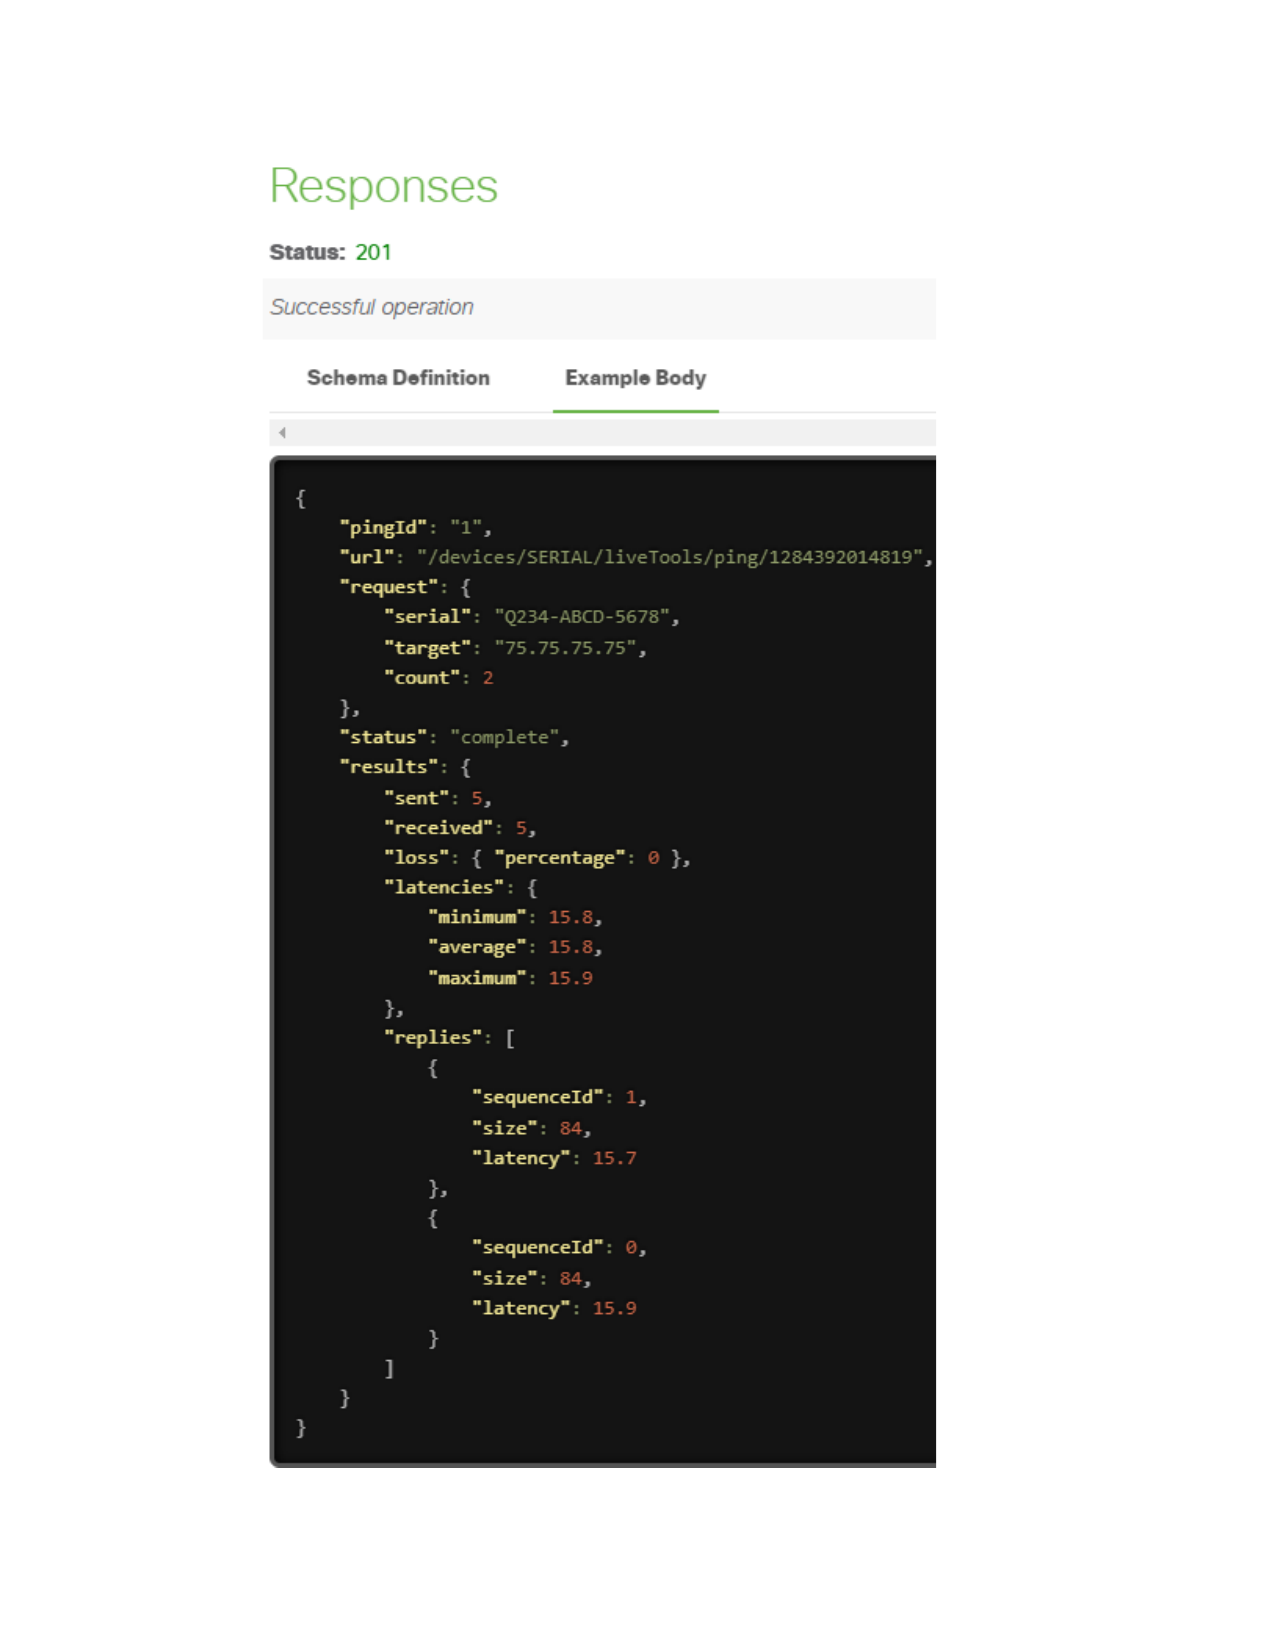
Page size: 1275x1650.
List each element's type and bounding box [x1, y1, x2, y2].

picture [262, 150, 937, 1468]
